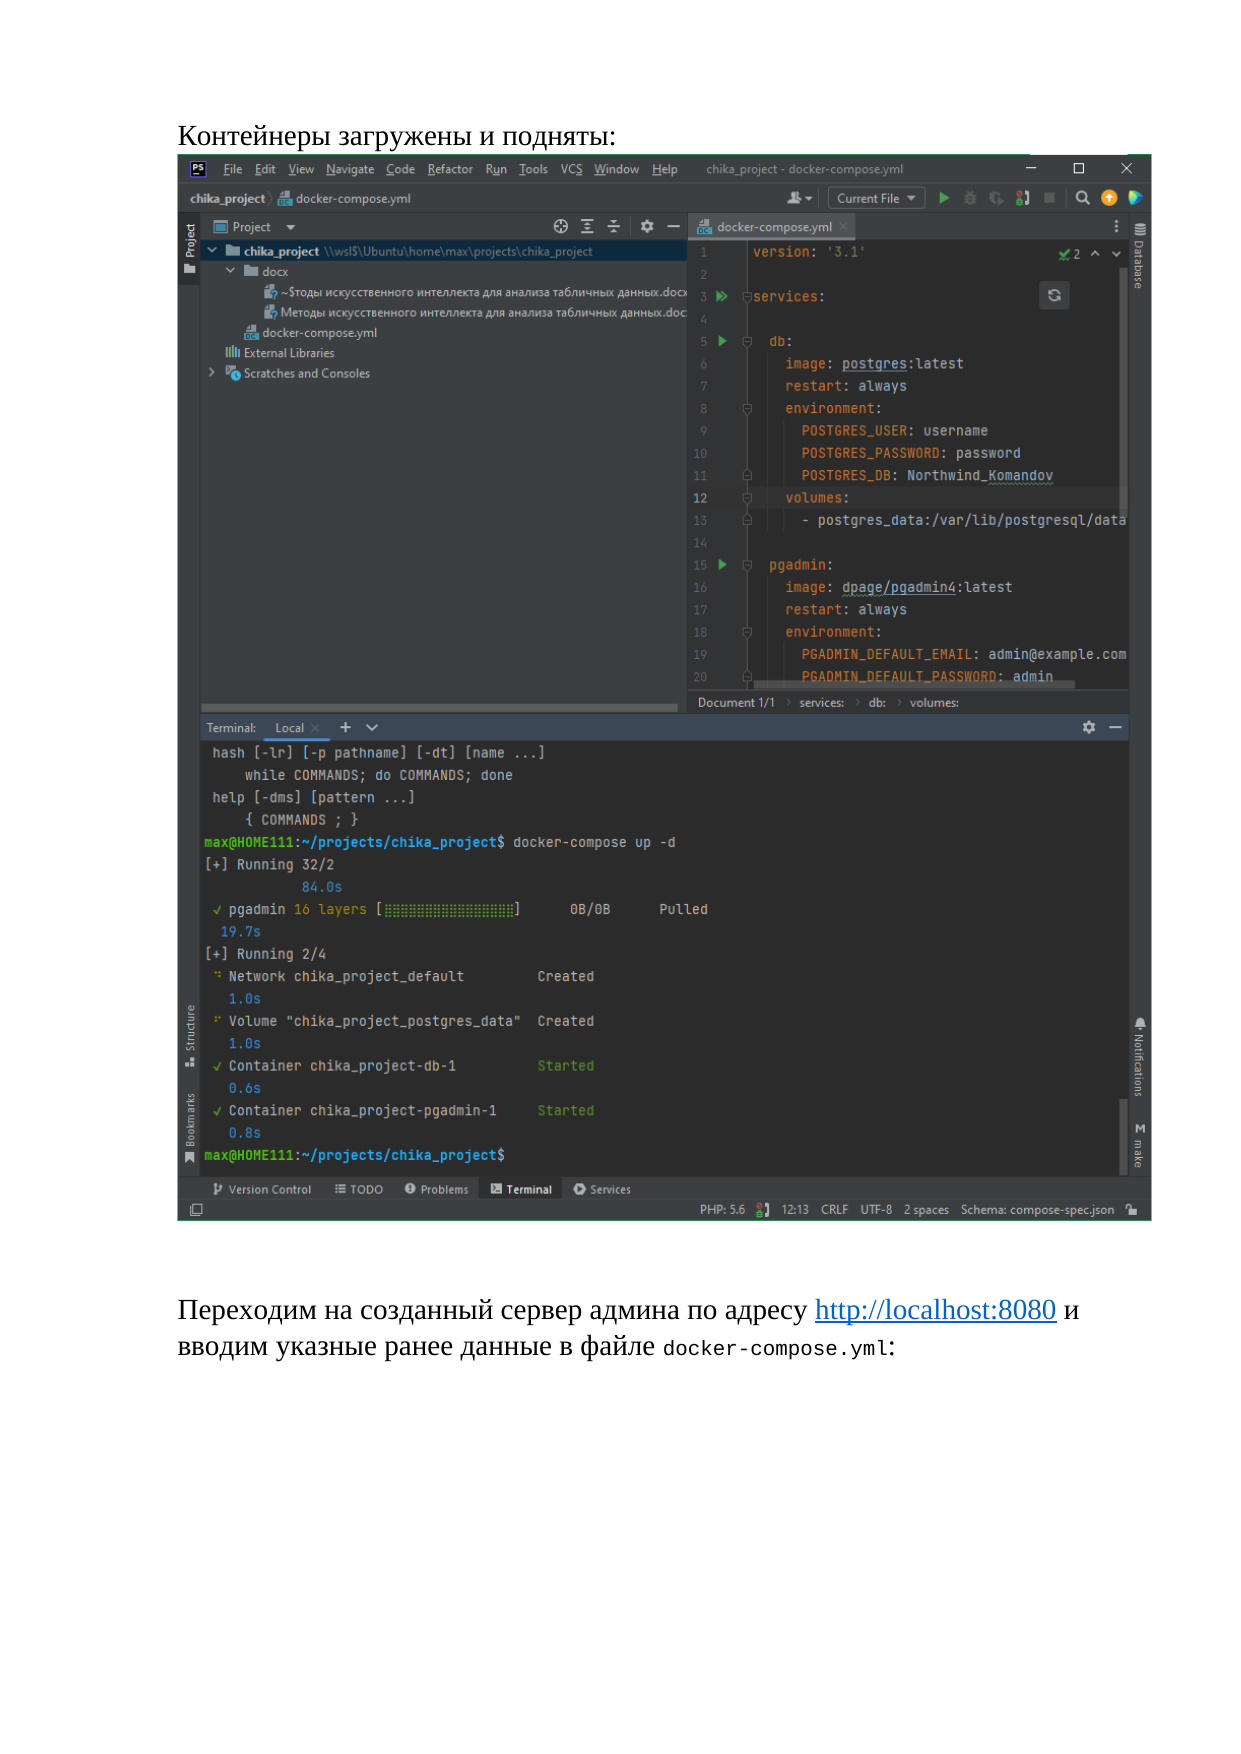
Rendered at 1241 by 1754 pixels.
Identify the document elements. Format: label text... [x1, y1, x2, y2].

text Контейнеры загружены и подняты: [177, 118, 1152, 154]
text Переходим на созданный сервер админа по адресу http://localhost:8080 и вводим указные ранее данные в файле docker-compose.yml: [177, 1292, 1152, 1362]
picture [177, 154, 1152, 1221]
